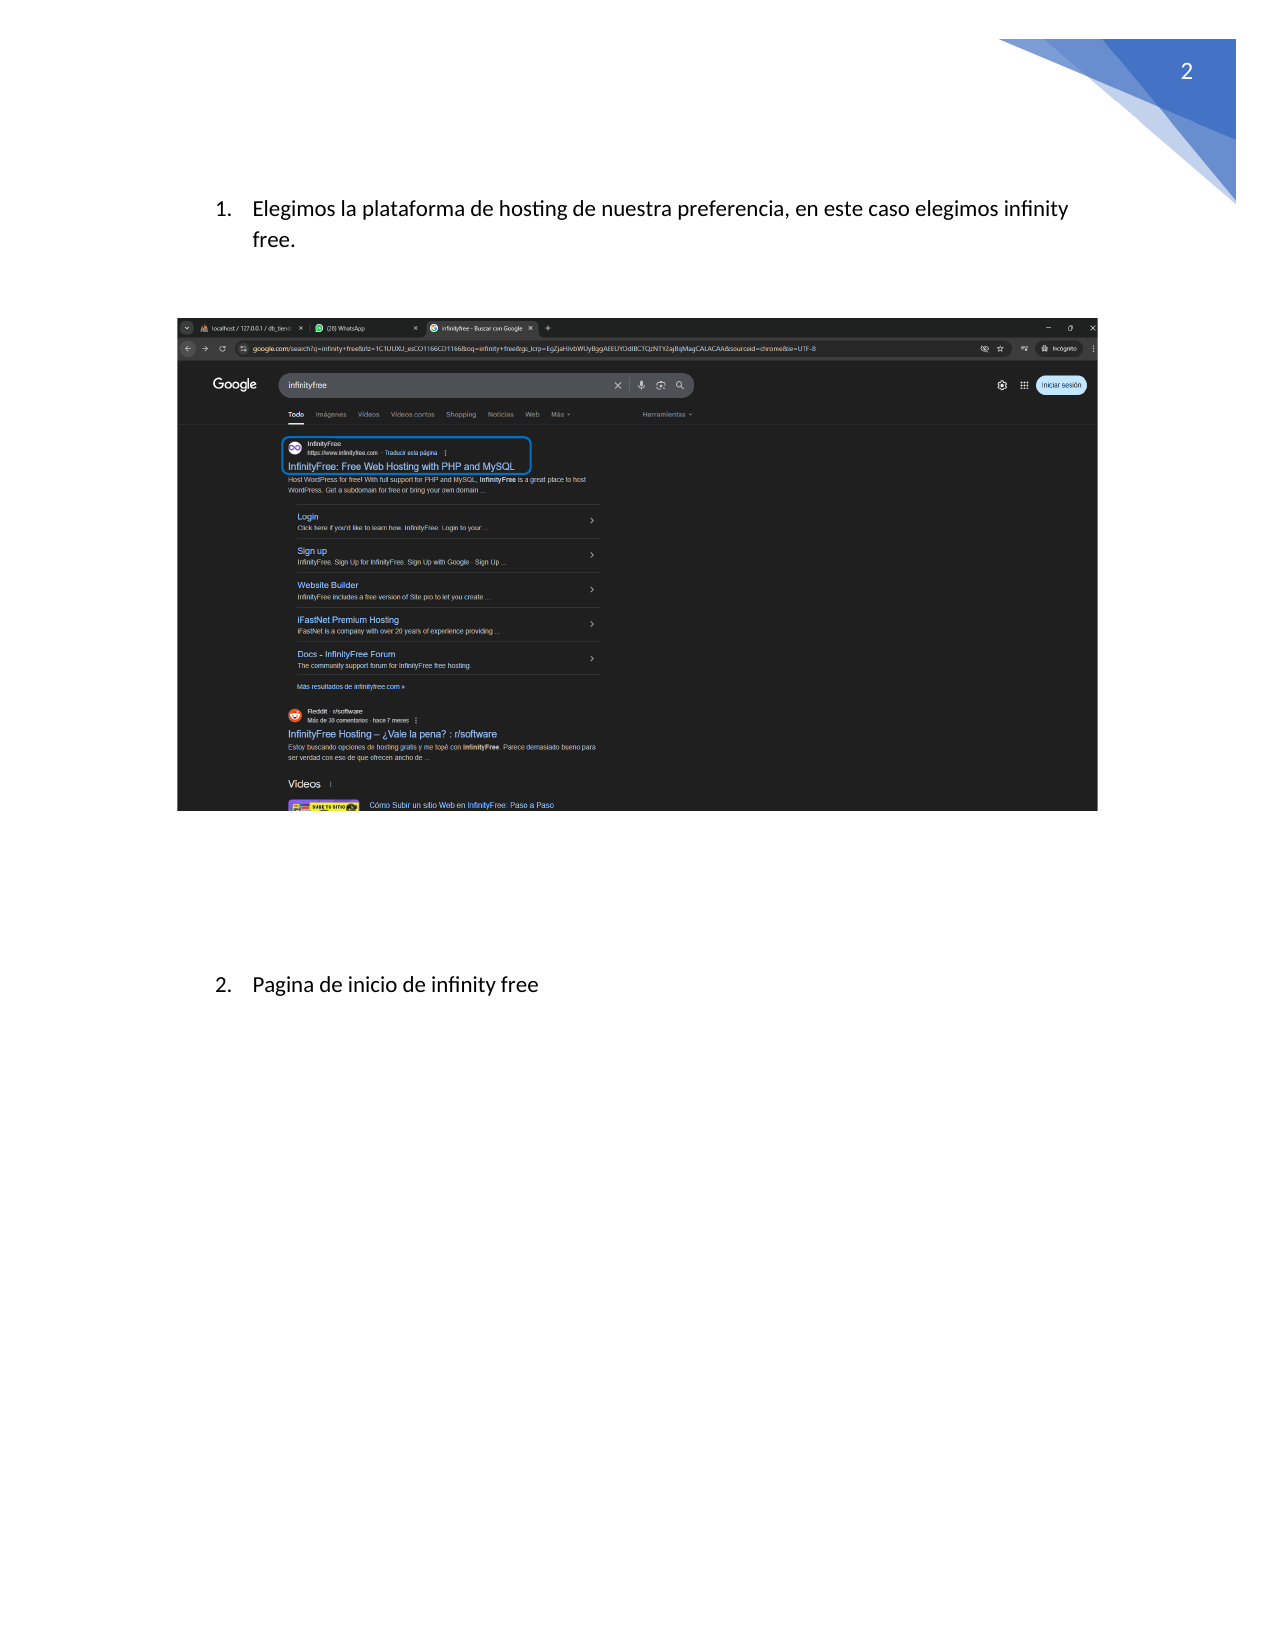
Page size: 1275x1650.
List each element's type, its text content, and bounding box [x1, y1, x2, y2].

picture [177, 318, 1098, 811]
list Pagina de inicio de infinity free [215, 971, 1098, 998]
picture [997, 39, 1236, 205]
list Elegimos la plataforma de hosting de nuestra preferencia, en este caso elegimos infinity free. [215, 194, 1098, 253]
